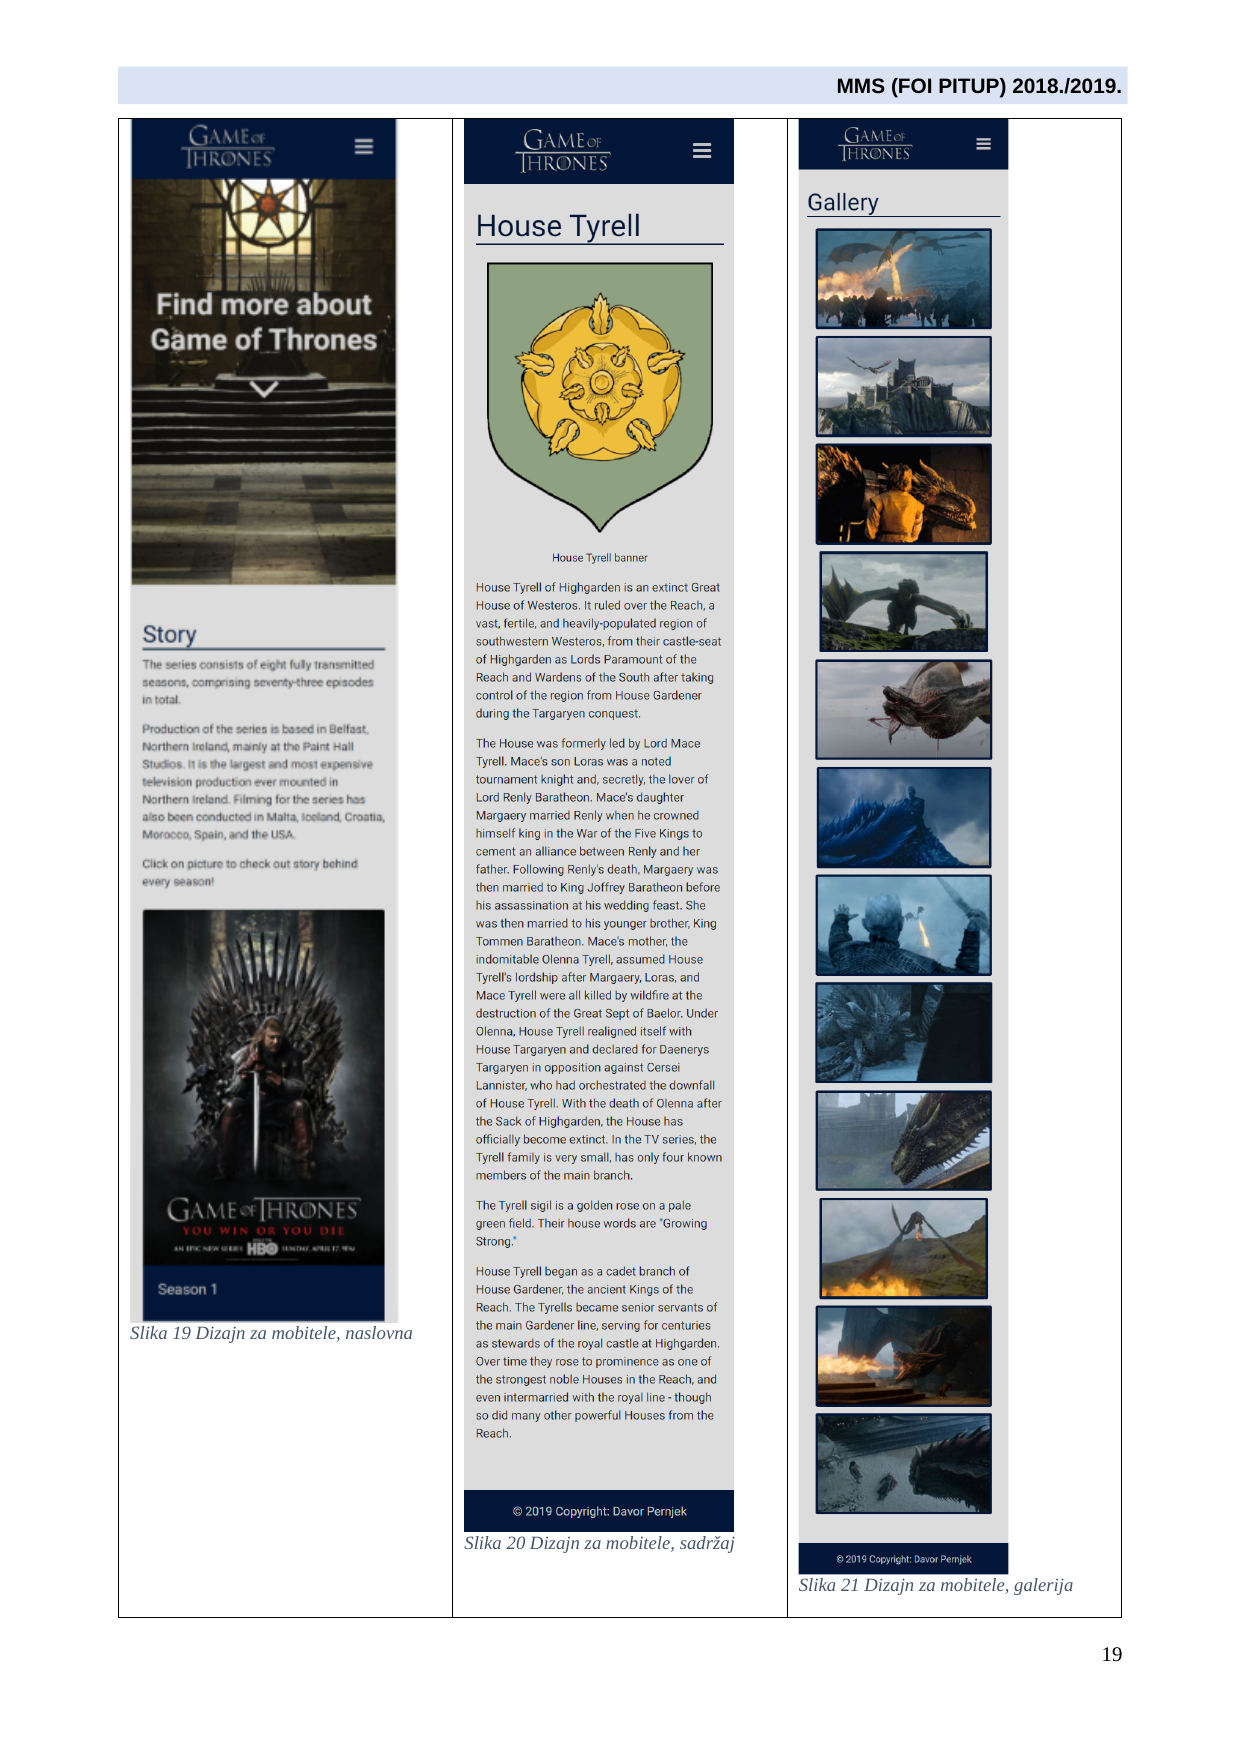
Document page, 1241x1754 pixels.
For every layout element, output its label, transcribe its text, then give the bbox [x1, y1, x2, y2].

table_header Slika 19 Dizajn za mobitele, naslovna [119, 119, 452, 1617]
picture [464, 119, 734, 1532]
table_header Slika 20 Dizajn za mobitele, sadržaj [453, 119, 787, 1617]
table_header Slika 21 Dizajn za mobitele, galerija [788, 119, 1121, 1617]
picture [798, 119, 1009, 1575]
picture [129, 119, 399, 1323]
